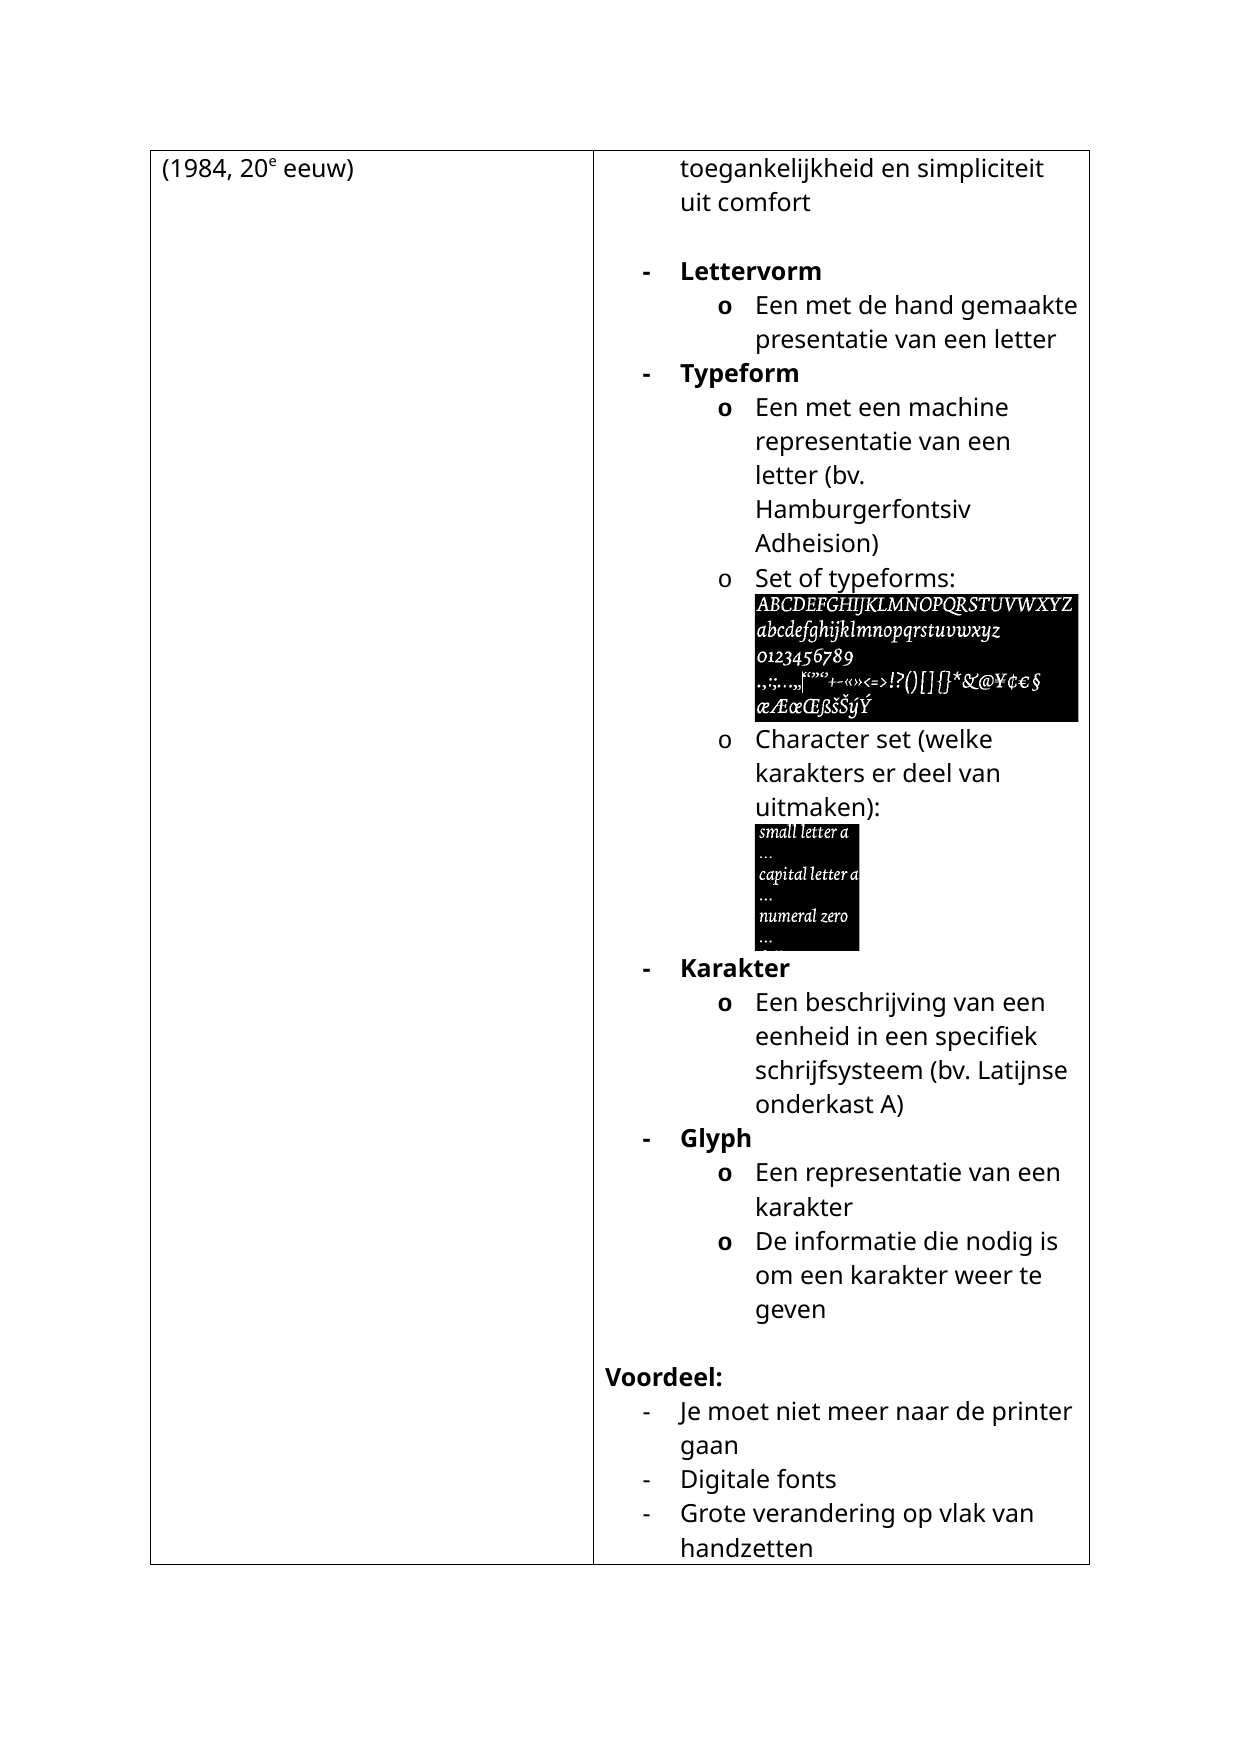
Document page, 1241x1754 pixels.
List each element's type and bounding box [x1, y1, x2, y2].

table_cell [594, 151, 1089, 1564]
table_cell [151, 151, 593, 1564]
